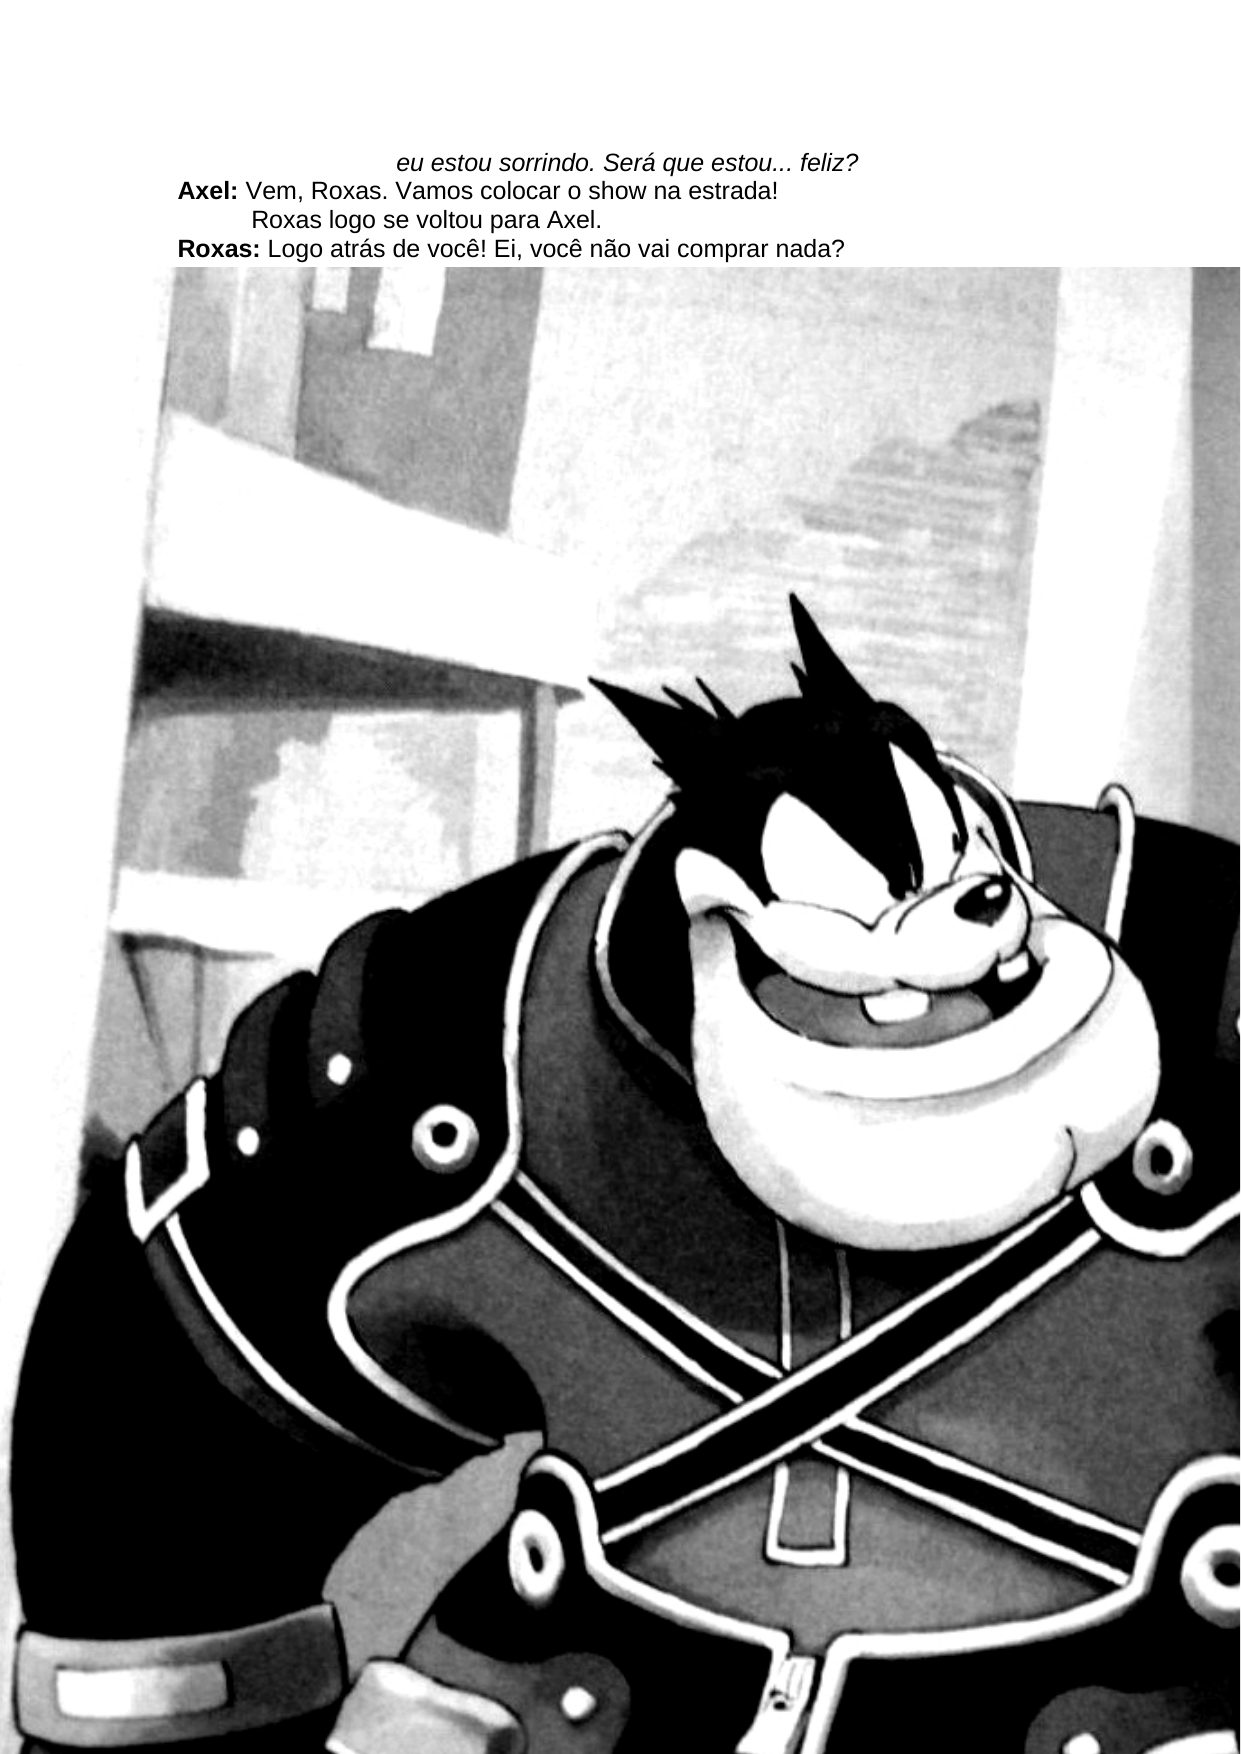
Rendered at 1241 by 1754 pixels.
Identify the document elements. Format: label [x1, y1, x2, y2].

picture [0, 267, 1241, 1754]
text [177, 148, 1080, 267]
